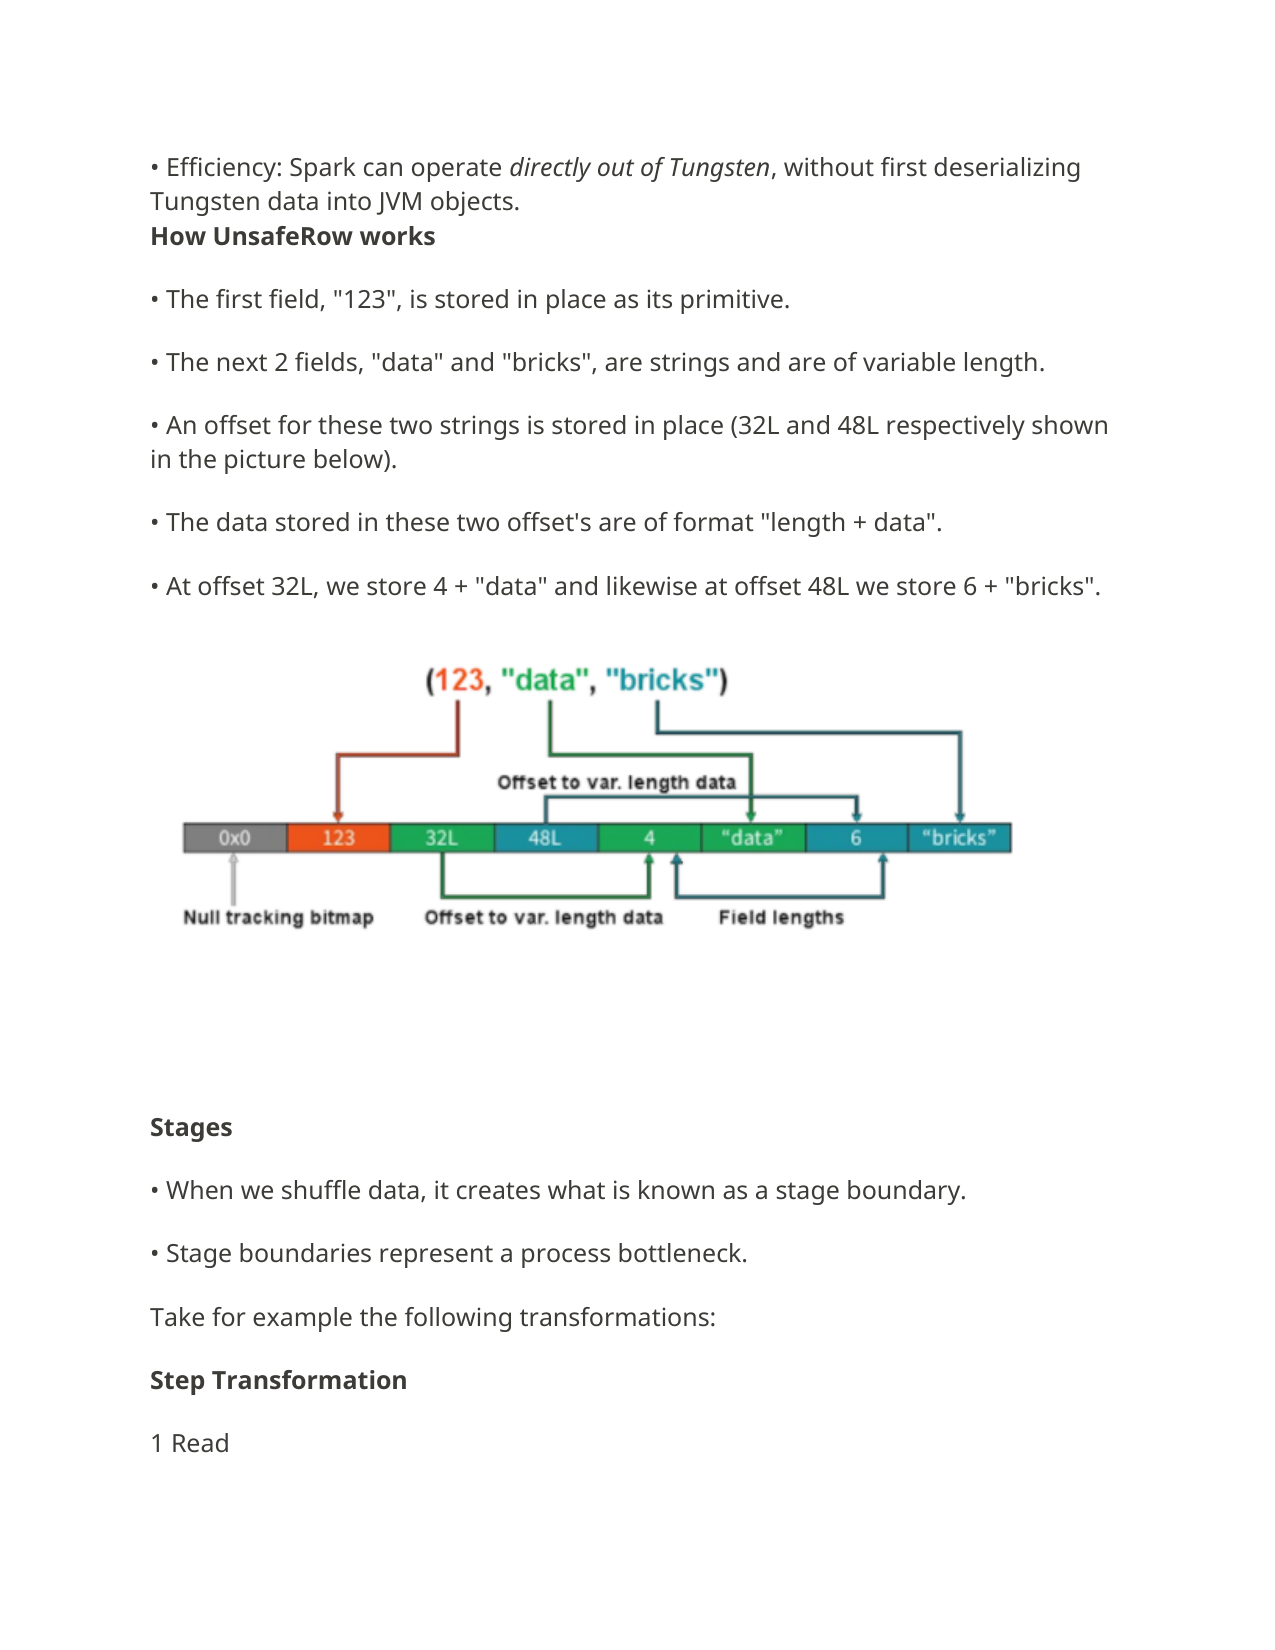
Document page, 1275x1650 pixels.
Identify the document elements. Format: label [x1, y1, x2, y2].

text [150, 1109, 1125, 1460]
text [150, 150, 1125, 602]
picture [150, 631, 1066, 984]
